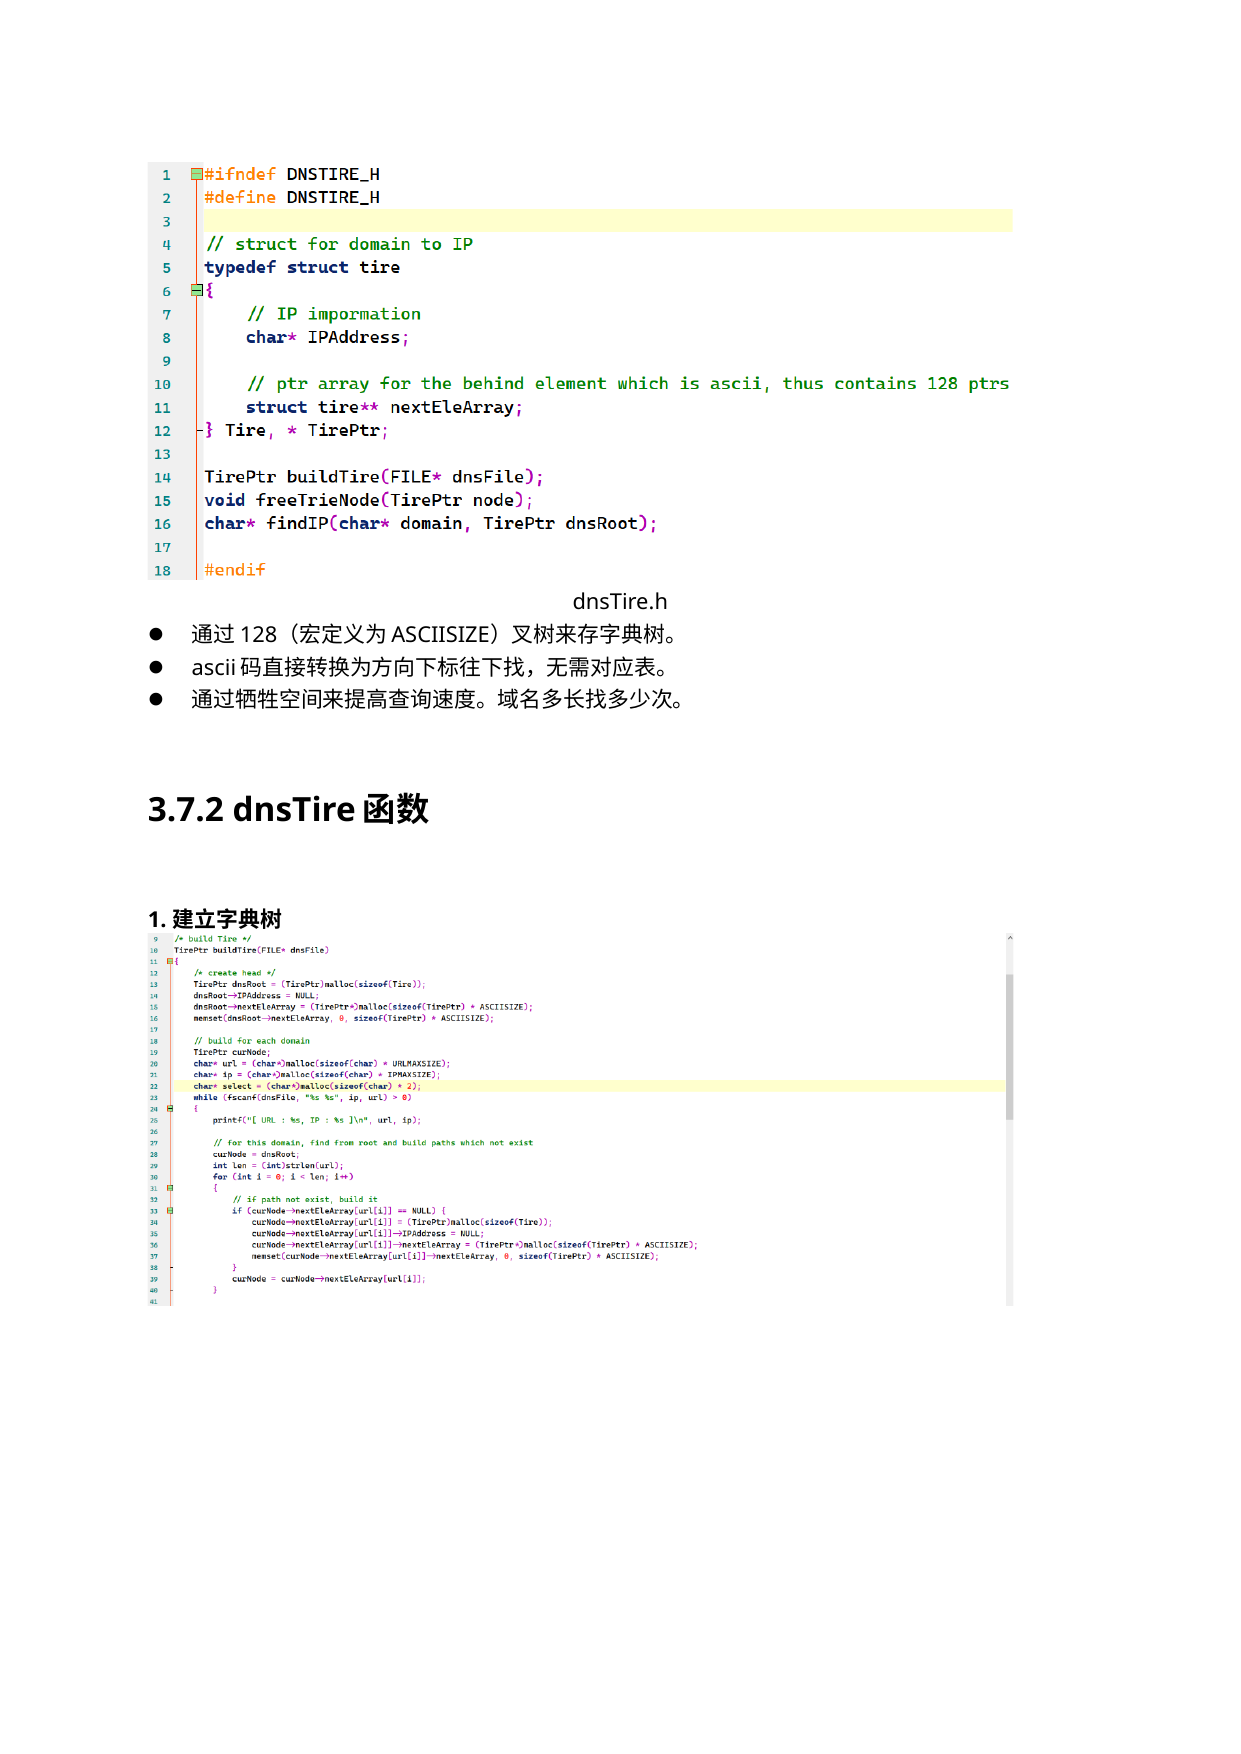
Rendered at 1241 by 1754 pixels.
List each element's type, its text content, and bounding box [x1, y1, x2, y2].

subtitle 3.7.2 dnsTire函数 [148, 774, 1092, 839]
picture [147, 933, 1014, 1306]
picture [147, 162, 1013, 580]
text 1. 建立字典树 [148, 901, 1092, 934]
list 通过128（宏定义为ASCIISIZE）叉树来存字典树。 [148, 617, 1092, 649]
list 通过牺牲空间来提高查询速度。域名多长找多少次。 [148, 682, 1092, 714]
text dnsTire.h [148, 584, 1092, 617]
list ascii码直接转换为方向下标往下找，无需对应表。 [148, 649, 1092, 682]
